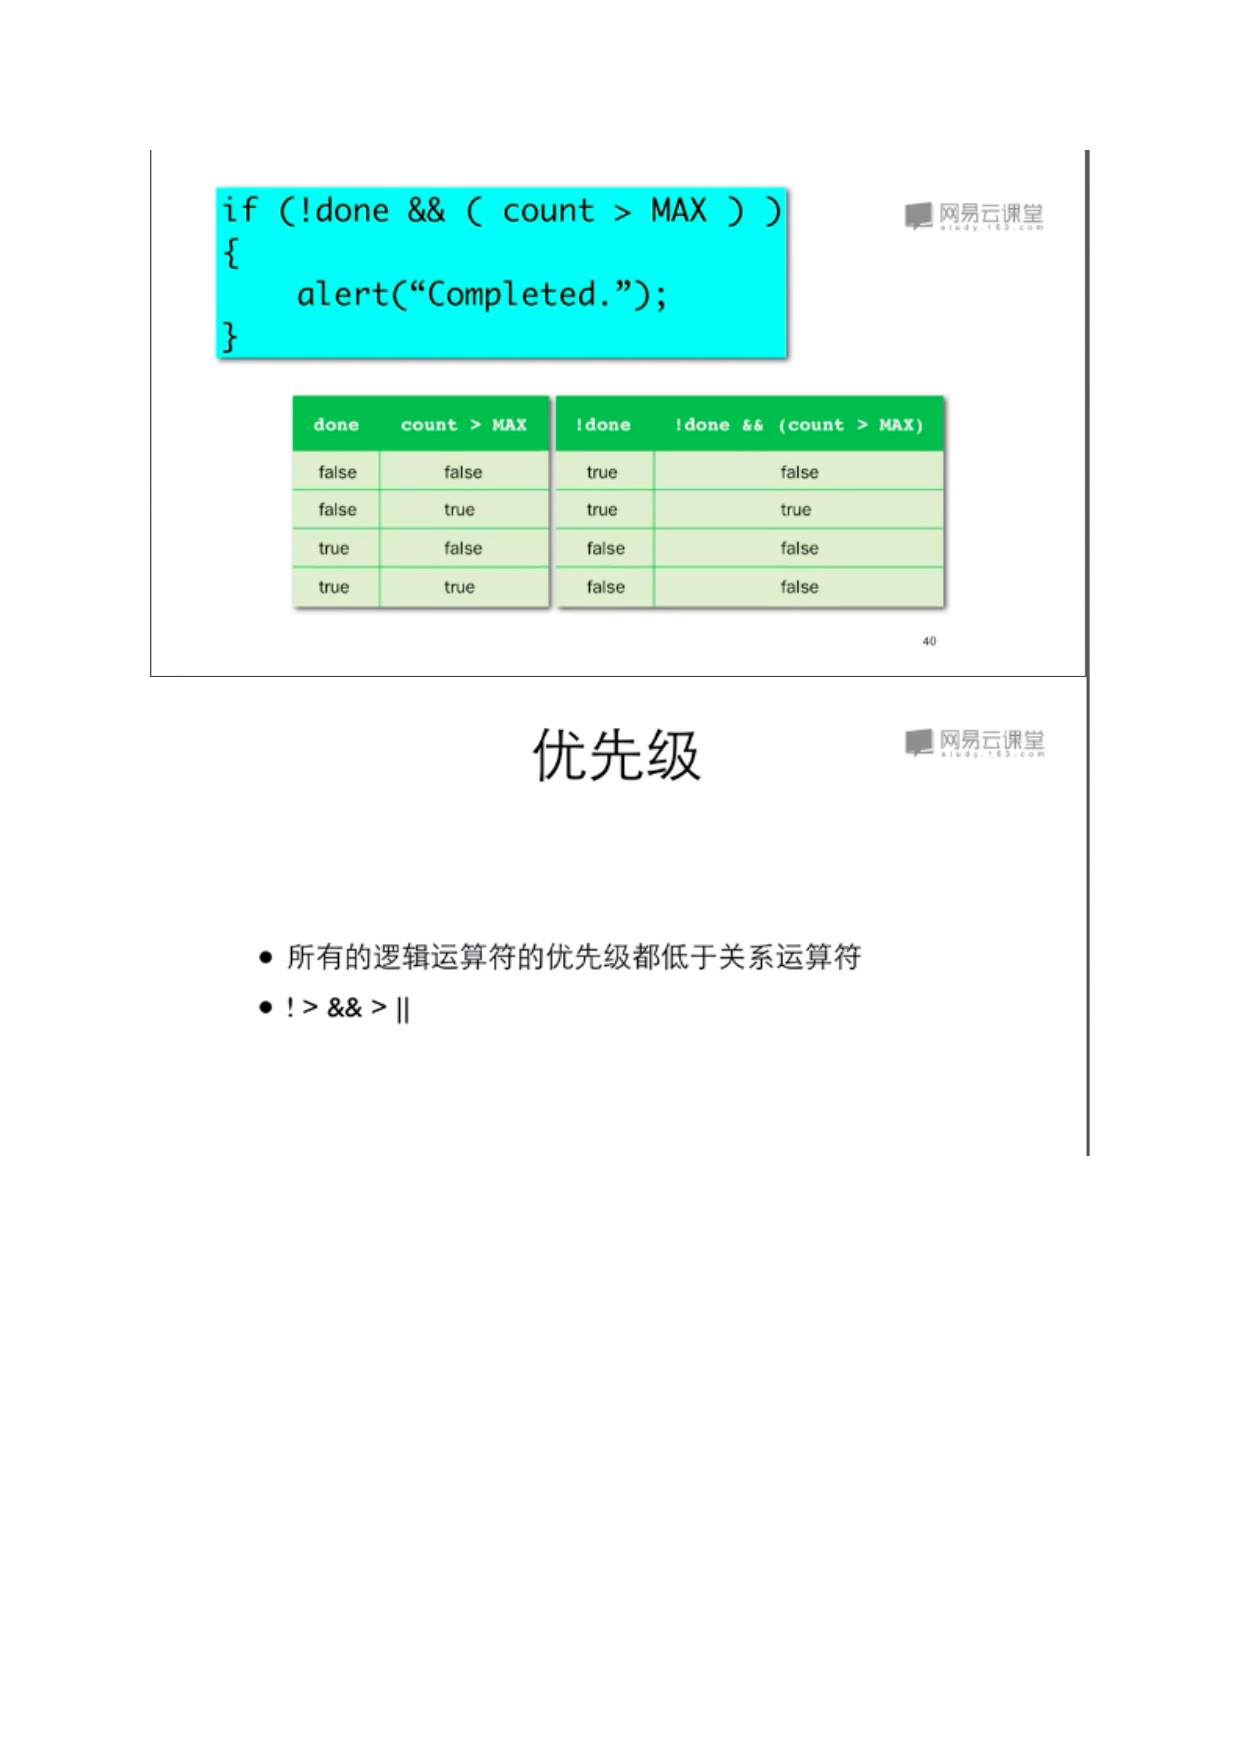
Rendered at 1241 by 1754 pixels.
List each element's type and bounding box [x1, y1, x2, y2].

picture [150, 150, 1090, 1156]
